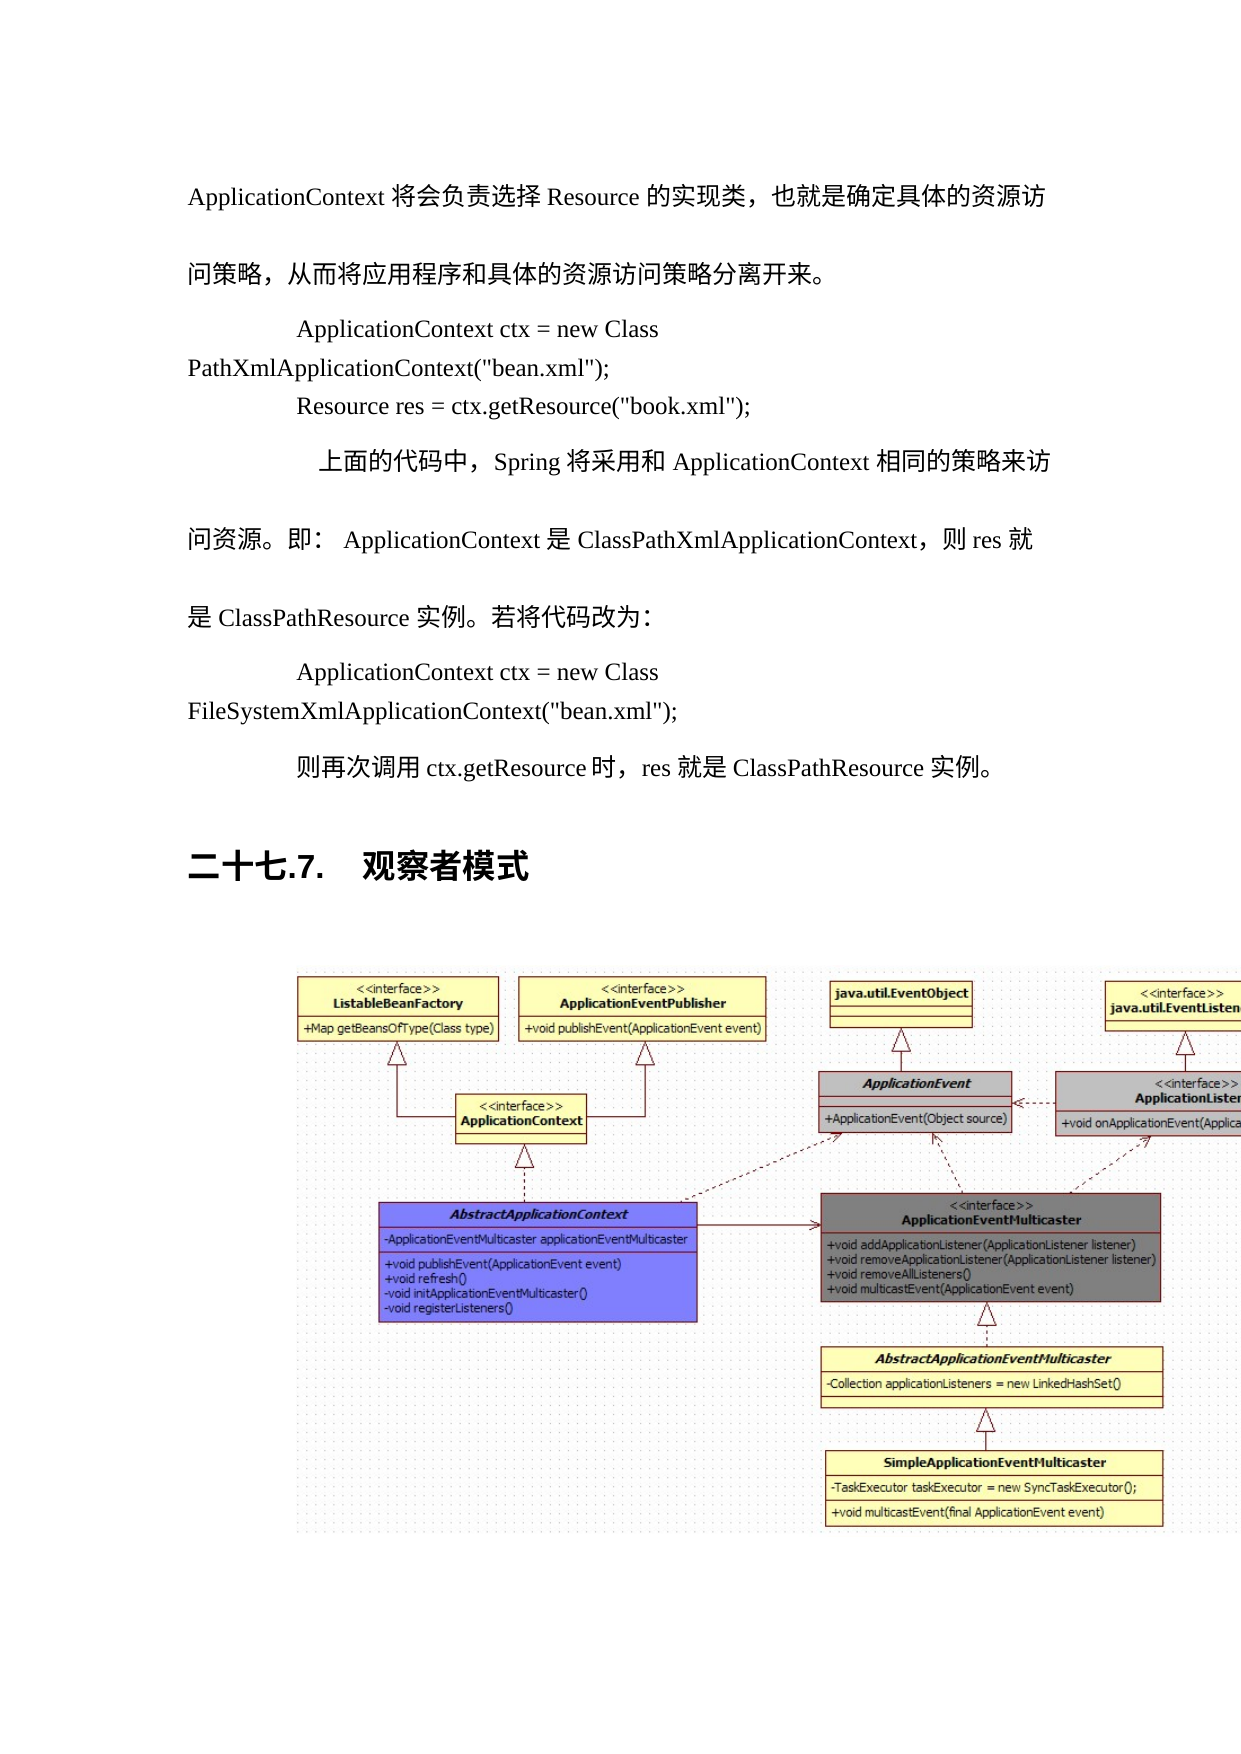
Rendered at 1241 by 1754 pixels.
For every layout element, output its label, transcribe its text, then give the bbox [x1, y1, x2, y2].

text Resource res = ctx.getResource("book.xml"); [187, 389, 1053, 422]
picture [296, 965, 1241, 1537]
subtitle 观察者模式 [187, 832, 1053, 897]
text ApplicationContext ctx = new Class PathXmlApplicationContext("bean.xml"); [187, 312, 1053, 383]
text ApplicationContext ctx = new Class FileSystemXmlApplicationContext("bean.xml"); [187, 656, 1053, 727]
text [187, 162, 1053, 305]
text 则再次调用ctx.getResource时，res 就是 ClassPathResource 实例。 [187, 733, 1053, 798]
text 上面的代码中，Spring 将采用和 ApplicationContext 相同的策略来访问资源。即： ApplicationContext 是 ClassPathXmlApplicationContext，则res 就是 ClassPathResource 实例。若将代码改为： [187, 427, 1053, 648]
